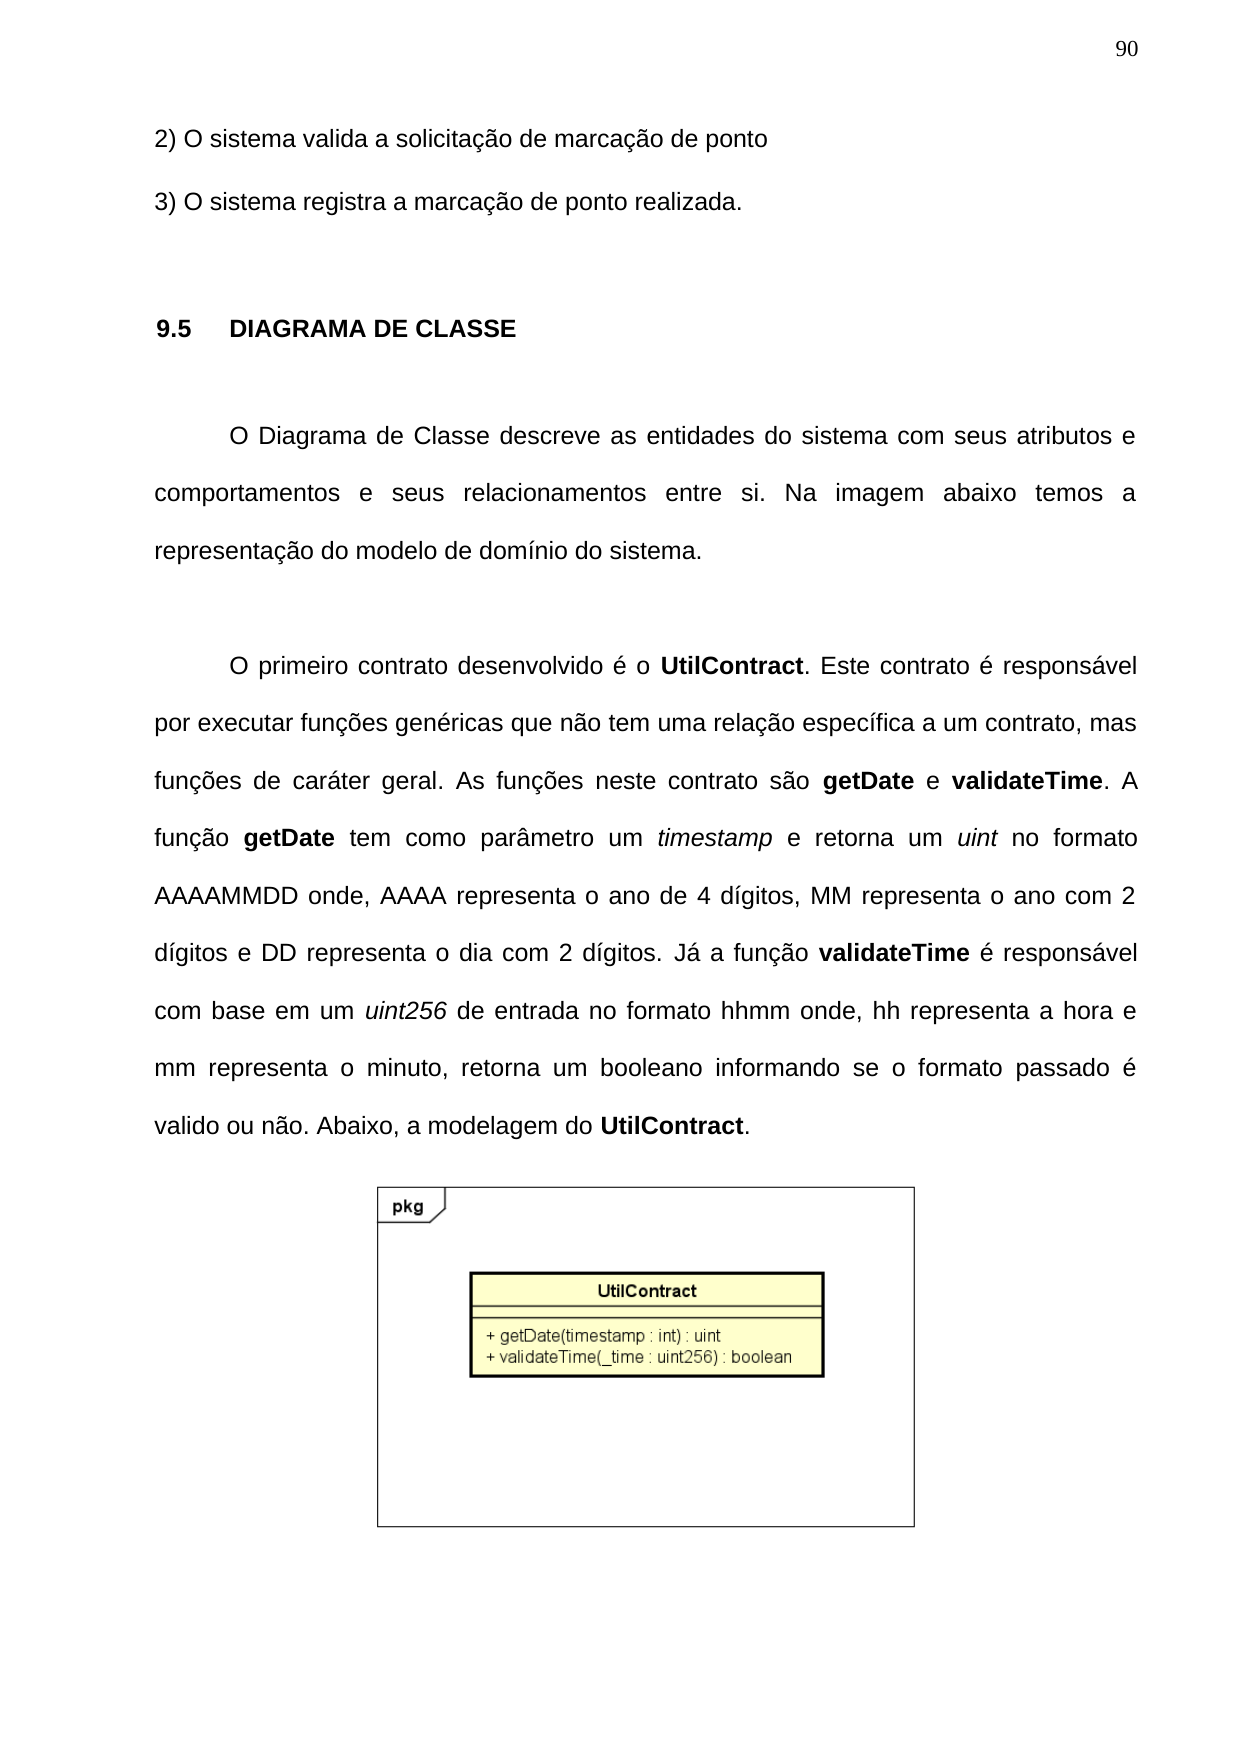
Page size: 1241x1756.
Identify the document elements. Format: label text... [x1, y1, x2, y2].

text O primeiro contrato desenvolvido é o UtilContract. Este contrato é responsável por executar funções genéricas que não tem uma relação específica a um contrato, mas funções de caráter geral. As funções neste contrato são getDate e validateTime. A função getDate tem como parâmetro um timestamp e retorna um uint no formato AAAAMMDD onde, AAAA representa o ano de 4 dígitos, MM representa o ano com 2 dígitos e DD representa o dia com 2 dígitos. Já a função validateTime é responsável com base em um uint256 de entrada no formato hhmm onde, hh representa a hora e mm representa o minuto, retorna um booleano informando se o formato passado é valido ou não. Abaixo, a modelagem do UtilContract. [154, 651, 1138, 1139]
picture [363, 1174, 929, 1540]
text O Diagrama de Classe descreve as entidades do sistema com seus atributos e comportamentos e seus relacionamentos entre si. Na imagem abaixo temos a representação do modelo de domínio do sistema. [154, 421, 1138, 564]
subtitle 9.5 DIAGRAMA DE CLASSE [156, 314, 1138, 343]
list O sistema valida a solicitação de marcação de ponto [154, 124, 1138, 153]
list O sistema registra a marcação de ponto realizada. [154, 187, 1138, 216]
